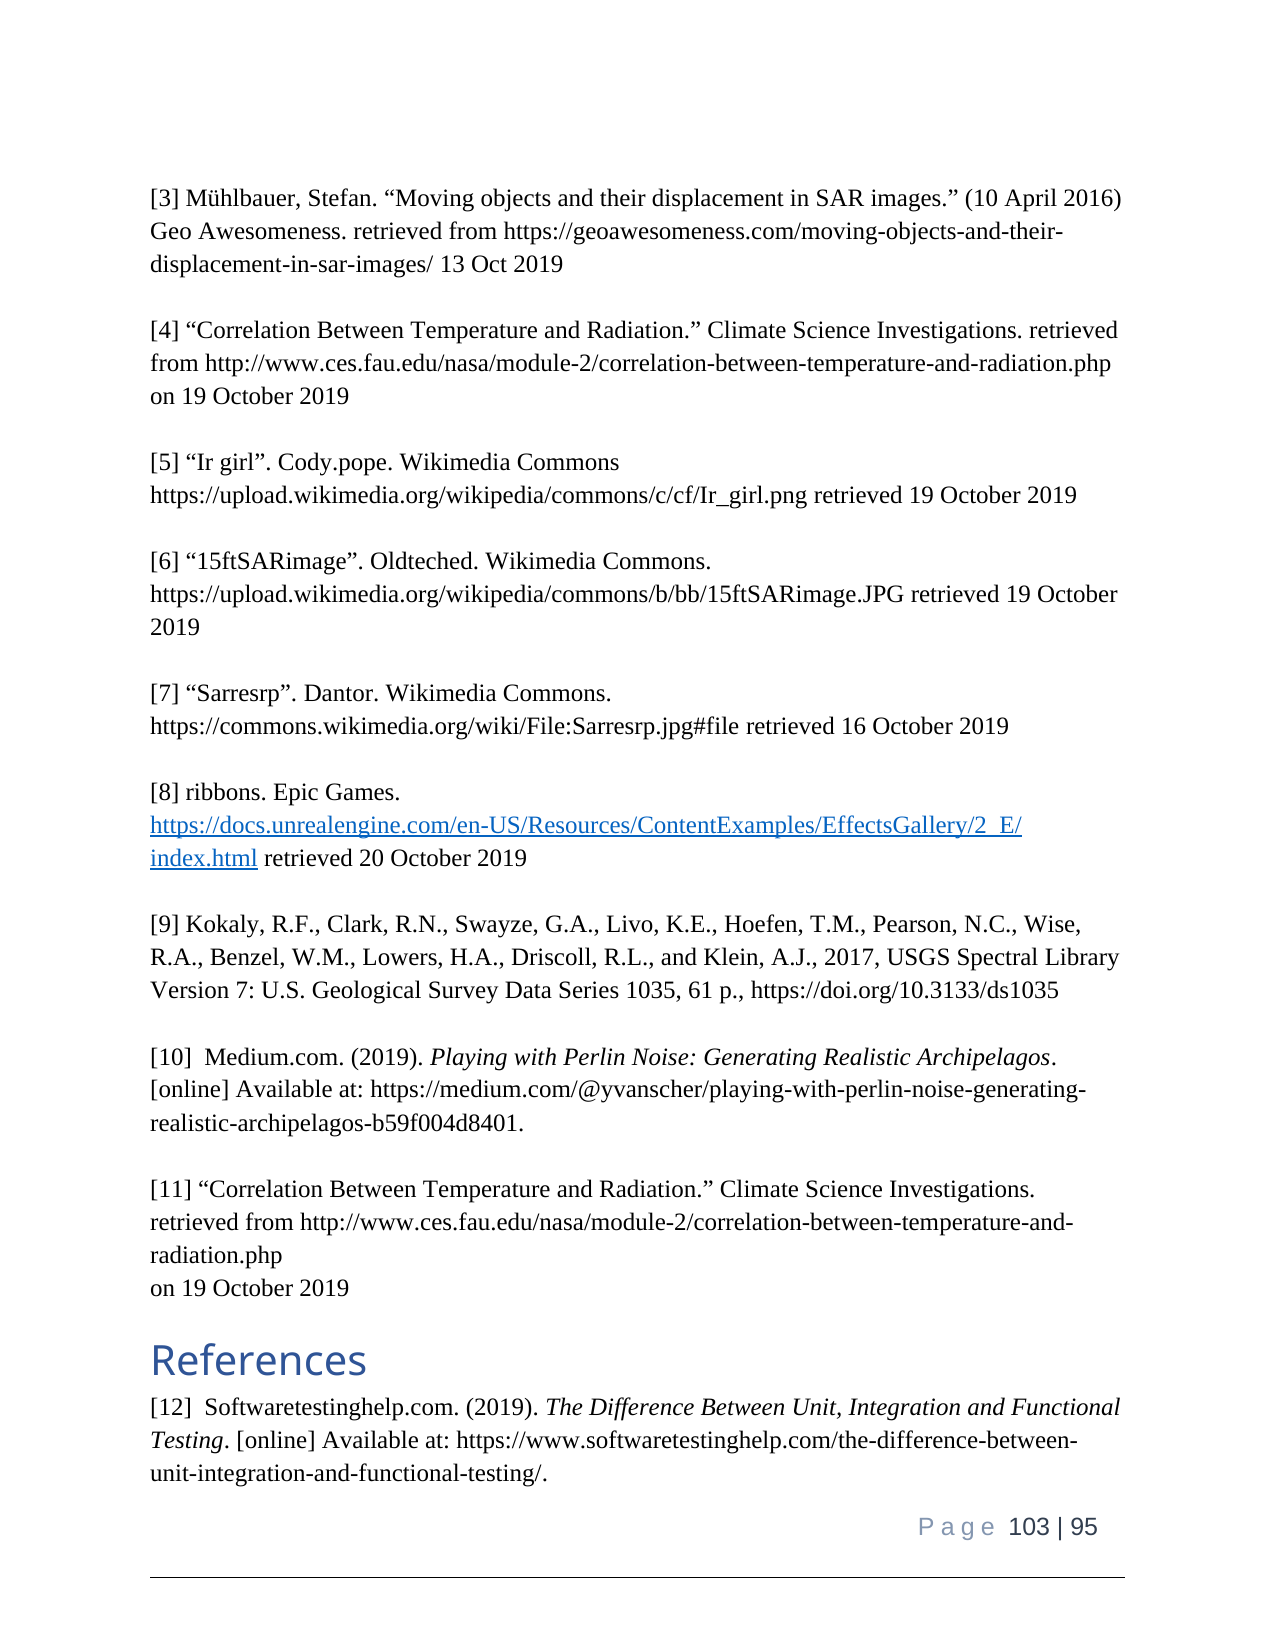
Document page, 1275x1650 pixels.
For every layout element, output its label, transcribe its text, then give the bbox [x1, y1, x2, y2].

text [11] “Correlation Between Temperature and Radiation.” Climate Science Investigations. retrieved from http://www.ces.fau.edu/nasa/module-2/correlation-between-temperature-and-radiation.php [150, 1174, 1125, 1268]
text [7] “Sarresrp”. Dantor. Wikimedia Commons. https://commons.wikimedia.org/wiki/File:Sarresrp.jpg#file retrieved 16 October 2019 [150, 678, 1125, 740]
text [3] Mühlbauer, Stefan. “Moving objects and their displacement in SAR images.” (10 April 2016) Geo Awesomeness. retrieved from https://geoawesomeness.com/moving-objects-and-their-displacement-in-sar-images/ 13 Oct 2019 [150, 183, 1125, 278]
subtitle References [150, 1331, 1125, 1387]
text on 19 October 2019 [150, 1273, 1125, 1301]
text [8] ribbons. Epic Games. https://docs.unrealengine.com/en-US/Resources/ContentExamples/EffectsGallery/2_E/index.html retrieved 20 October 2019 [150, 777, 1125, 872]
text [10] Medium.com. (2019). Playing with Perlin Noise: Generating Realistic Archipelagos. [online] Available at: https://medium.com/@yvanscher/playing-with-perlin-noise-generating-realistic-archipelagos-b59f004d8401. [150, 1042, 1125, 1136]
text [12] Softwaretestinghelp.com. (2019). The Difference Between Unit, Integration and Functional Testing. [online] Available at: https://www.softwaretestinghelp.com/the-difference-between-unit-integration-and-functional-testing/. [150, 1392, 1125, 1487]
text [9] Kokaly, R.F., Clark, R.N., Swayze, G.A., Livo, K.E., Hoefen, T.M., Pearson, N.C., Wise, R.A., Benzel, W.M., Lowers, H.A., Driscoll, R.L., and Klein, A.J., 2017, USGS Spectral Library Version 7: U.S. Geological Survey Data Series 1035, 61 p., https://doi.org/10.3133/ds1035 [150, 909, 1125, 1004]
text on 19 October 2019 [150, 381, 1125, 410]
text [5] “Ir girl”. Cody.pope. Wikimedia Commons https://upload.wikimedia.org/wikipedia/commons/c/cf/Ir_girl.png retrieved 19 October 2019 [150, 447, 1125, 509]
text [4] “Correlation Between Temperature and Radiation.” Climate Science Investigations. retrieved from http://www.ces.fau.edu/nasa/module-2/correlation-between-temperature-and-radiation.php [150, 315, 1125, 377]
text [6] “15ftSARimage”. Oldteched. Wikimedia Commons. https://upload.wikimedia.org/wikipedia/commons/b/bb/15ftSARimage.JPG retrieved 19 October 2019 [150, 546, 1125, 641]
